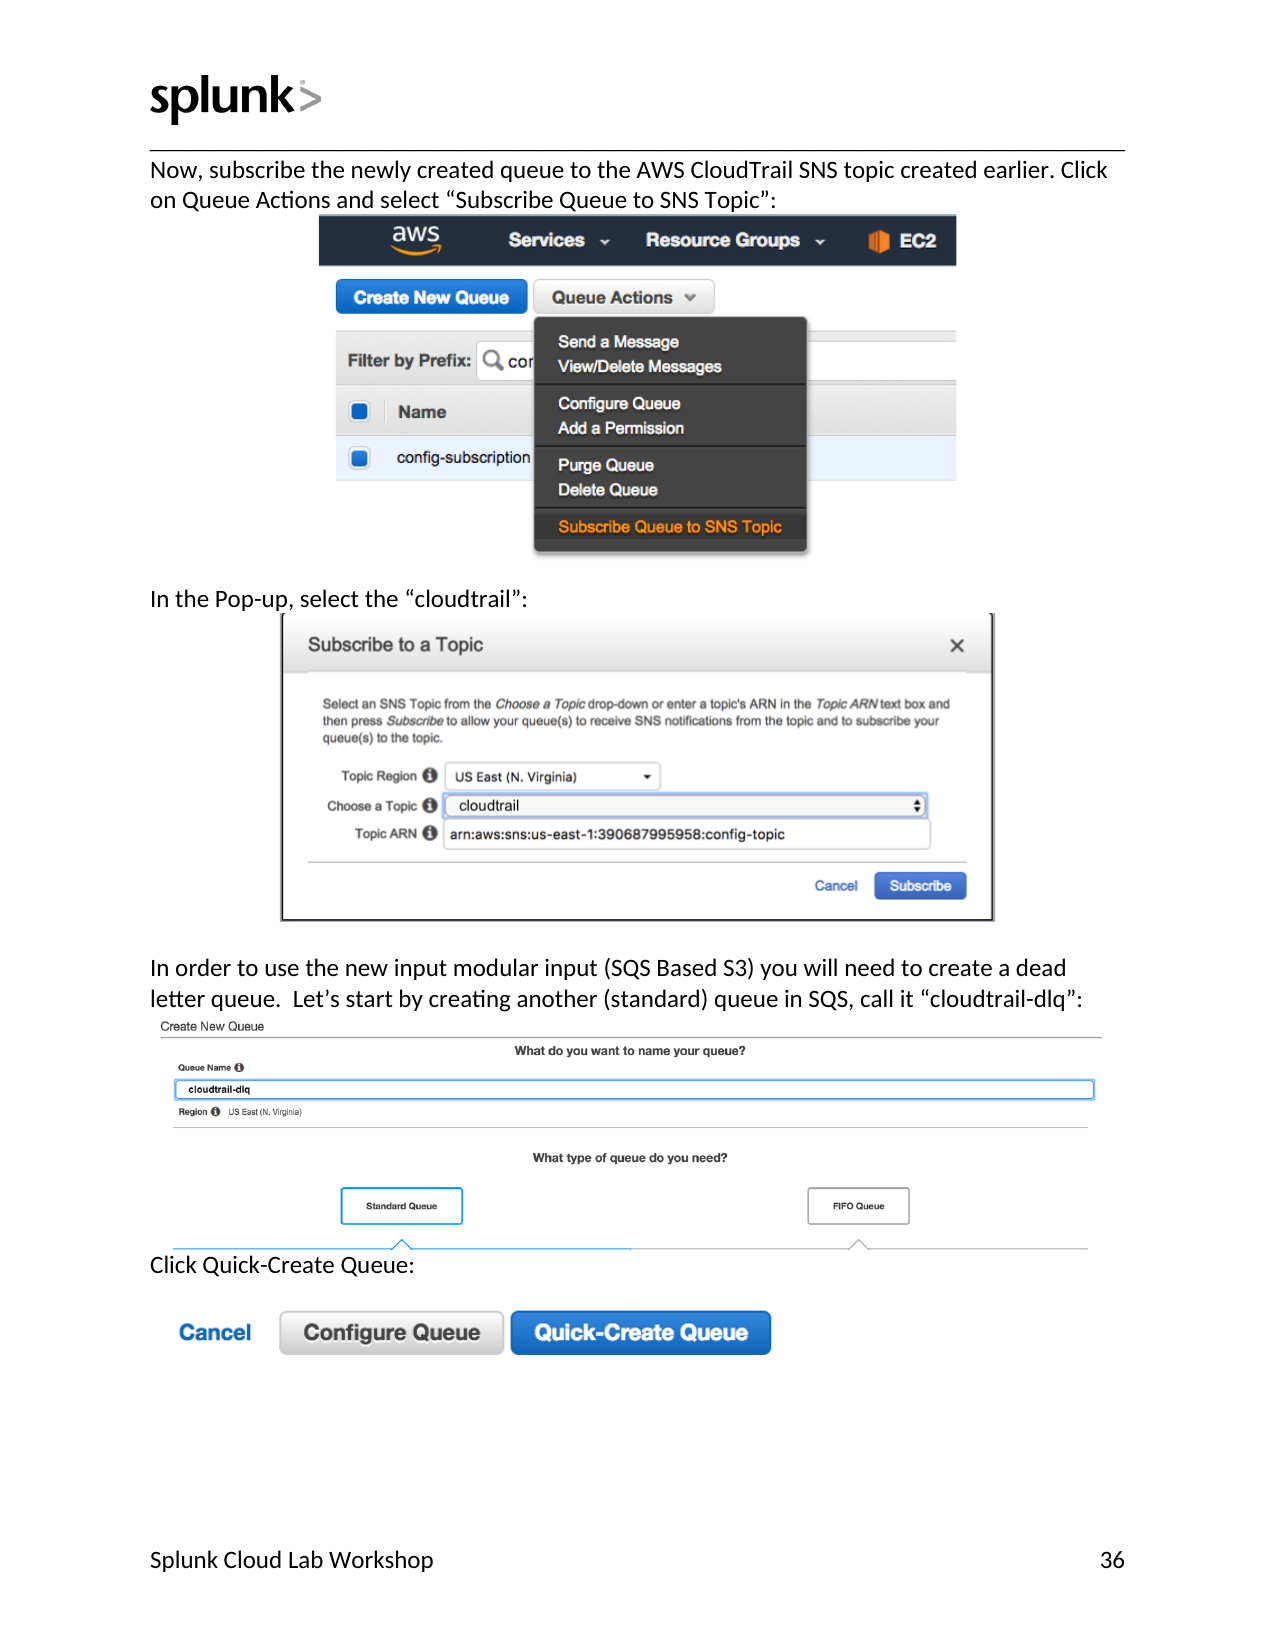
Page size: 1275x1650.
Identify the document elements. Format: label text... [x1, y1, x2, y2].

picture [279, 613, 996, 922]
text In order to use the new input modular input (SQS Based S3) you will need to create a dead letter queue. Let’s start by creating another (standard) queue in SQS, call it “cloudtrail-dlq”: [150, 952, 1125, 1013]
text Now, subscribe the newly created queue to the AWS CloudTrail SNS topic created earlier. Click on Queue Actions and select “Subscribe Queue to SNS Topic”: [150, 154, 1125, 215]
picture [318, 214, 957, 583]
picture [150, 1279, 790, 1374]
text In the Pop-up, select the “cloudtrail”: [150, 583, 1125, 613]
picture [150, 1013, 1125, 1250]
text Click Quick-Create Queue: [150, 1250, 1125, 1280]
picture [150, 75, 321, 125]
